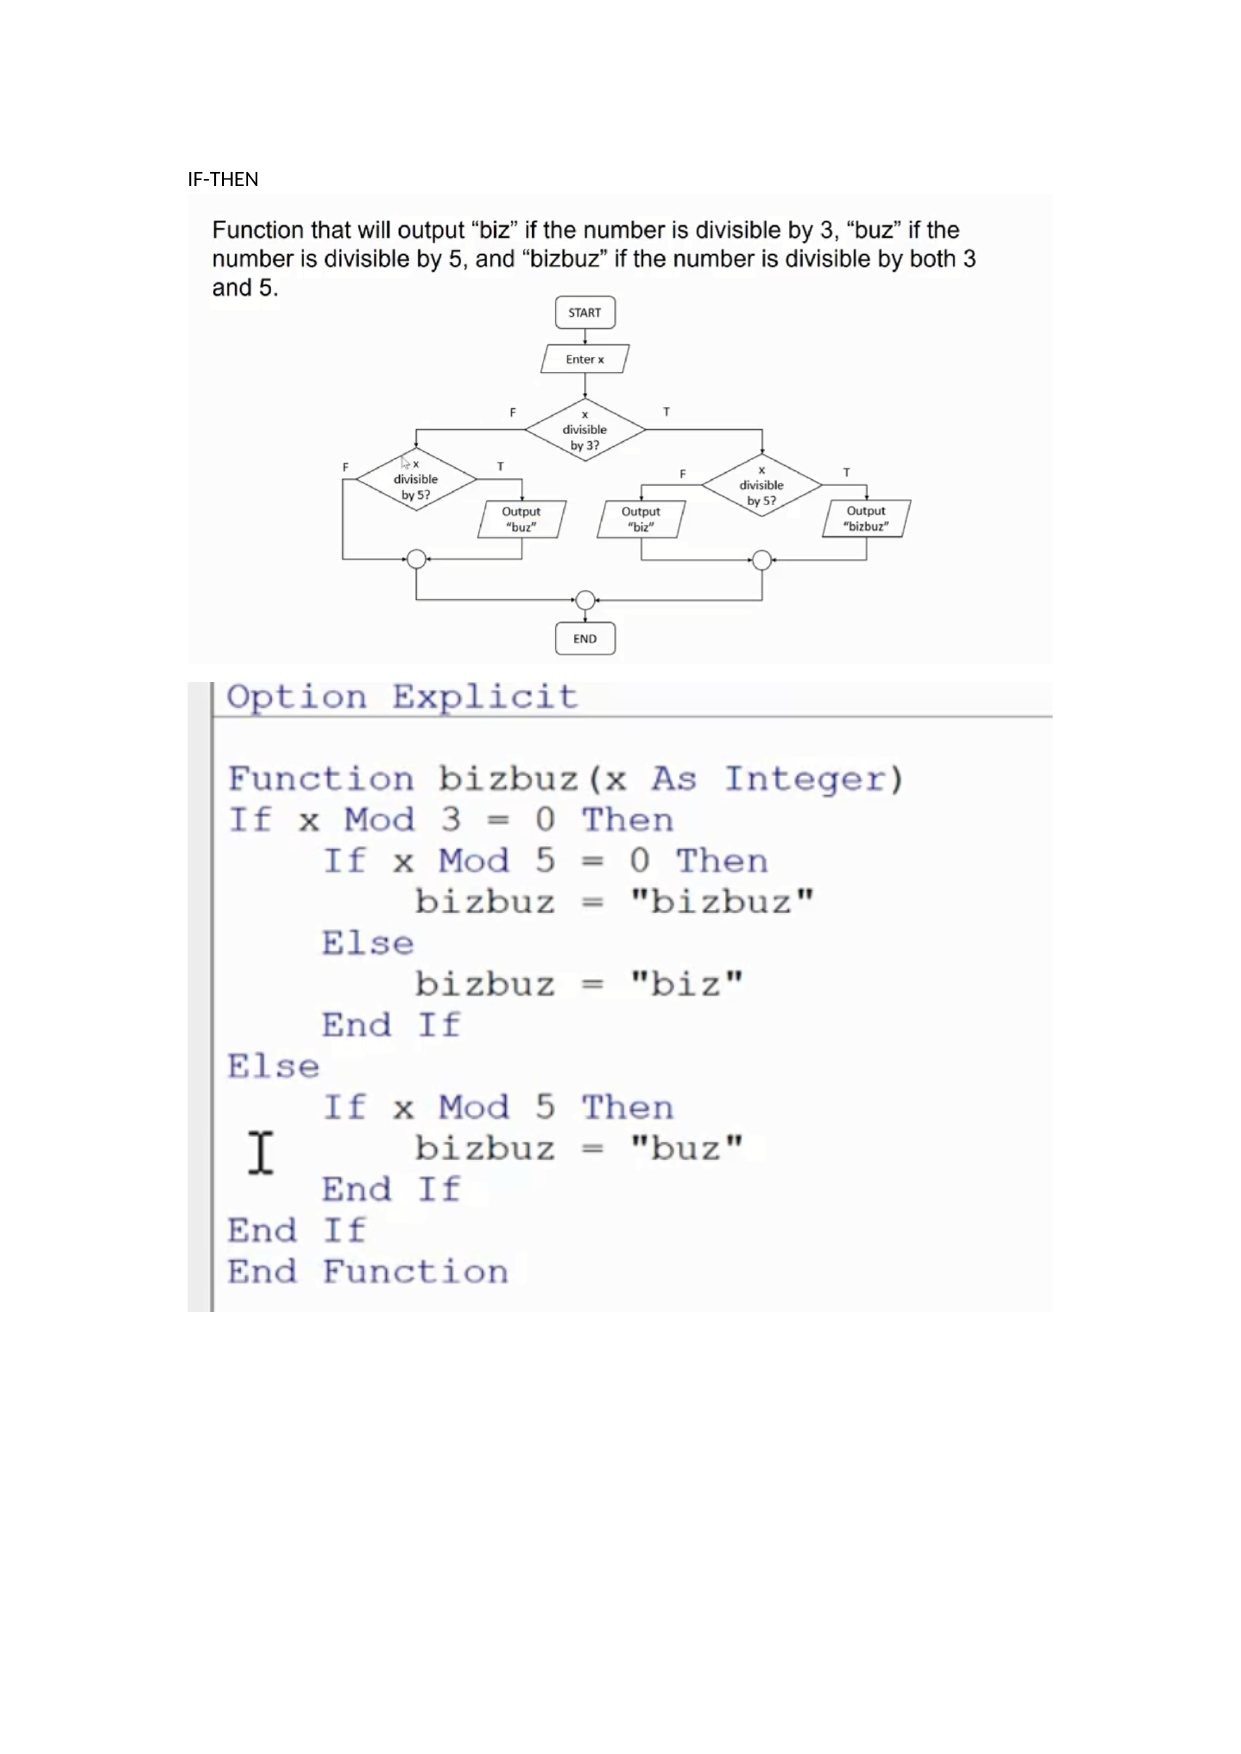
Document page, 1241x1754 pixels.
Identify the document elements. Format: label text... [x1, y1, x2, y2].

picture [187, 682, 1053, 1312]
text IF-THEN [187, 162, 1053, 194]
picture [187, 194, 1053, 664]
